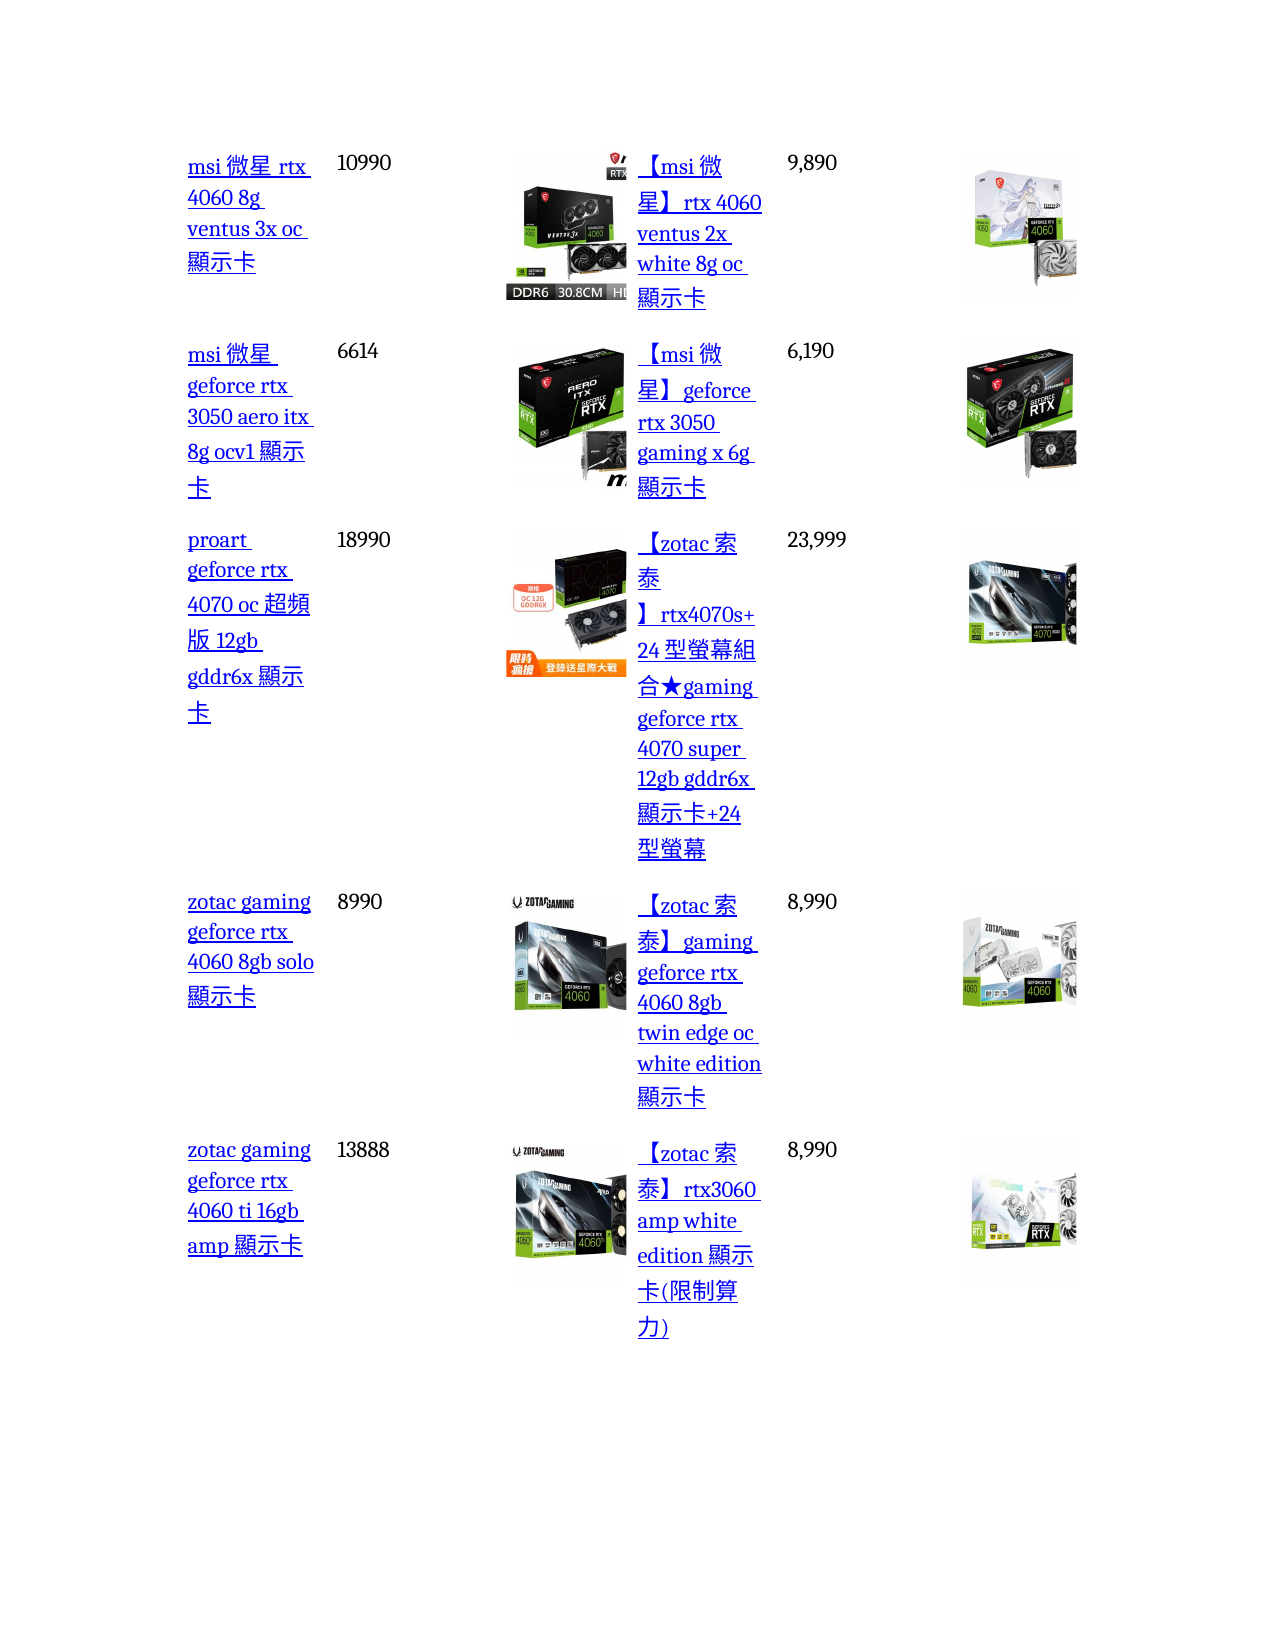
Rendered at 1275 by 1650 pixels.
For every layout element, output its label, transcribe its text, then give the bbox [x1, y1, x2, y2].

table_cell proart geforce rtx 4070 oc 超頻版 12gb gddr6x 顯示卡 [176, 526, 326, 889]
table_cell [926, 1137, 1076, 1367]
table_cell 8990 [326, 889, 476, 1137]
table_cell 8,990 [776, 1137, 926, 1367]
table_cell 【zotac 索泰】gaming geforce rtx 4060 8gb twin edge oc white edition 顯示卡 [626, 889, 776, 1137]
table_cell 【msi 微星】geforce rtx 3050 gaming x 6g 顯示卡 [626, 338, 776, 526]
table_cell 18990 [326, 526, 476, 889]
table_cell zotac gaming geforce rtx 4060 ti 16gb amp 顯示卡 [176, 1137, 326, 1367]
table_cell zotac gaming geforce rtx 4060 8gb solo 顯示卡 [176, 889, 326, 1137]
picture [506, 1137, 627, 1288]
picture [956, 526, 1077, 677]
table_cell 【msi 微星】rtx 4060 ventus 2x white 8g oc 顯示卡 [626, 150, 776, 338]
table_cell 9,890 [776, 150, 926, 338]
picture [956, 888, 1077, 1039]
table_cell [926, 889, 1076, 1137]
table_cell [476, 150, 626, 338]
table_cell 【zotac 索泰】rtx4070s+24型螢幕組合★gaming geforce rtx 4070 super 12gb gddr6x 顯示卡+24型螢幕 [626, 526, 776, 889]
table_cell 13888 [326, 1137, 476, 1367]
table_cell 【zotac 索泰】rtx3060 amp white edition 顯示卡(限制算力) [626, 1137, 776, 1367]
table_cell [476, 338, 626, 526]
table_cell msi 微星 geforce rtx 3050 aero itx 8g ocv1 顯示卡 [176, 338, 326, 526]
table_cell msi 微星 rtx 4060 8g ventus 3x oc 顯示卡 [176, 150, 326, 338]
picture [506, 150, 627, 300]
picture [956, 1137, 1077, 1288]
picture [956, 150, 1077, 300]
table_cell 8,990 [776, 889, 926, 1137]
picture [506, 338, 627, 489]
table_cell [926, 150, 1076, 338]
picture [506, 888, 627, 1039]
table_cell [476, 1137, 626, 1367]
picture [506, 526, 627, 677]
table_cell [476, 526, 626, 889]
picture [956, 338, 1077, 489]
table_cell [926, 526, 1076, 889]
table_cell [476, 889, 626, 1137]
table_cell 6,190 [776, 338, 926, 526]
table_cell 10990 [326, 150, 476, 338]
table_cell 6614 [326, 338, 476, 526]
table_cell [926, 338, 1076, 526]
table_cell 23,999 [776, 526, 926, 889]
